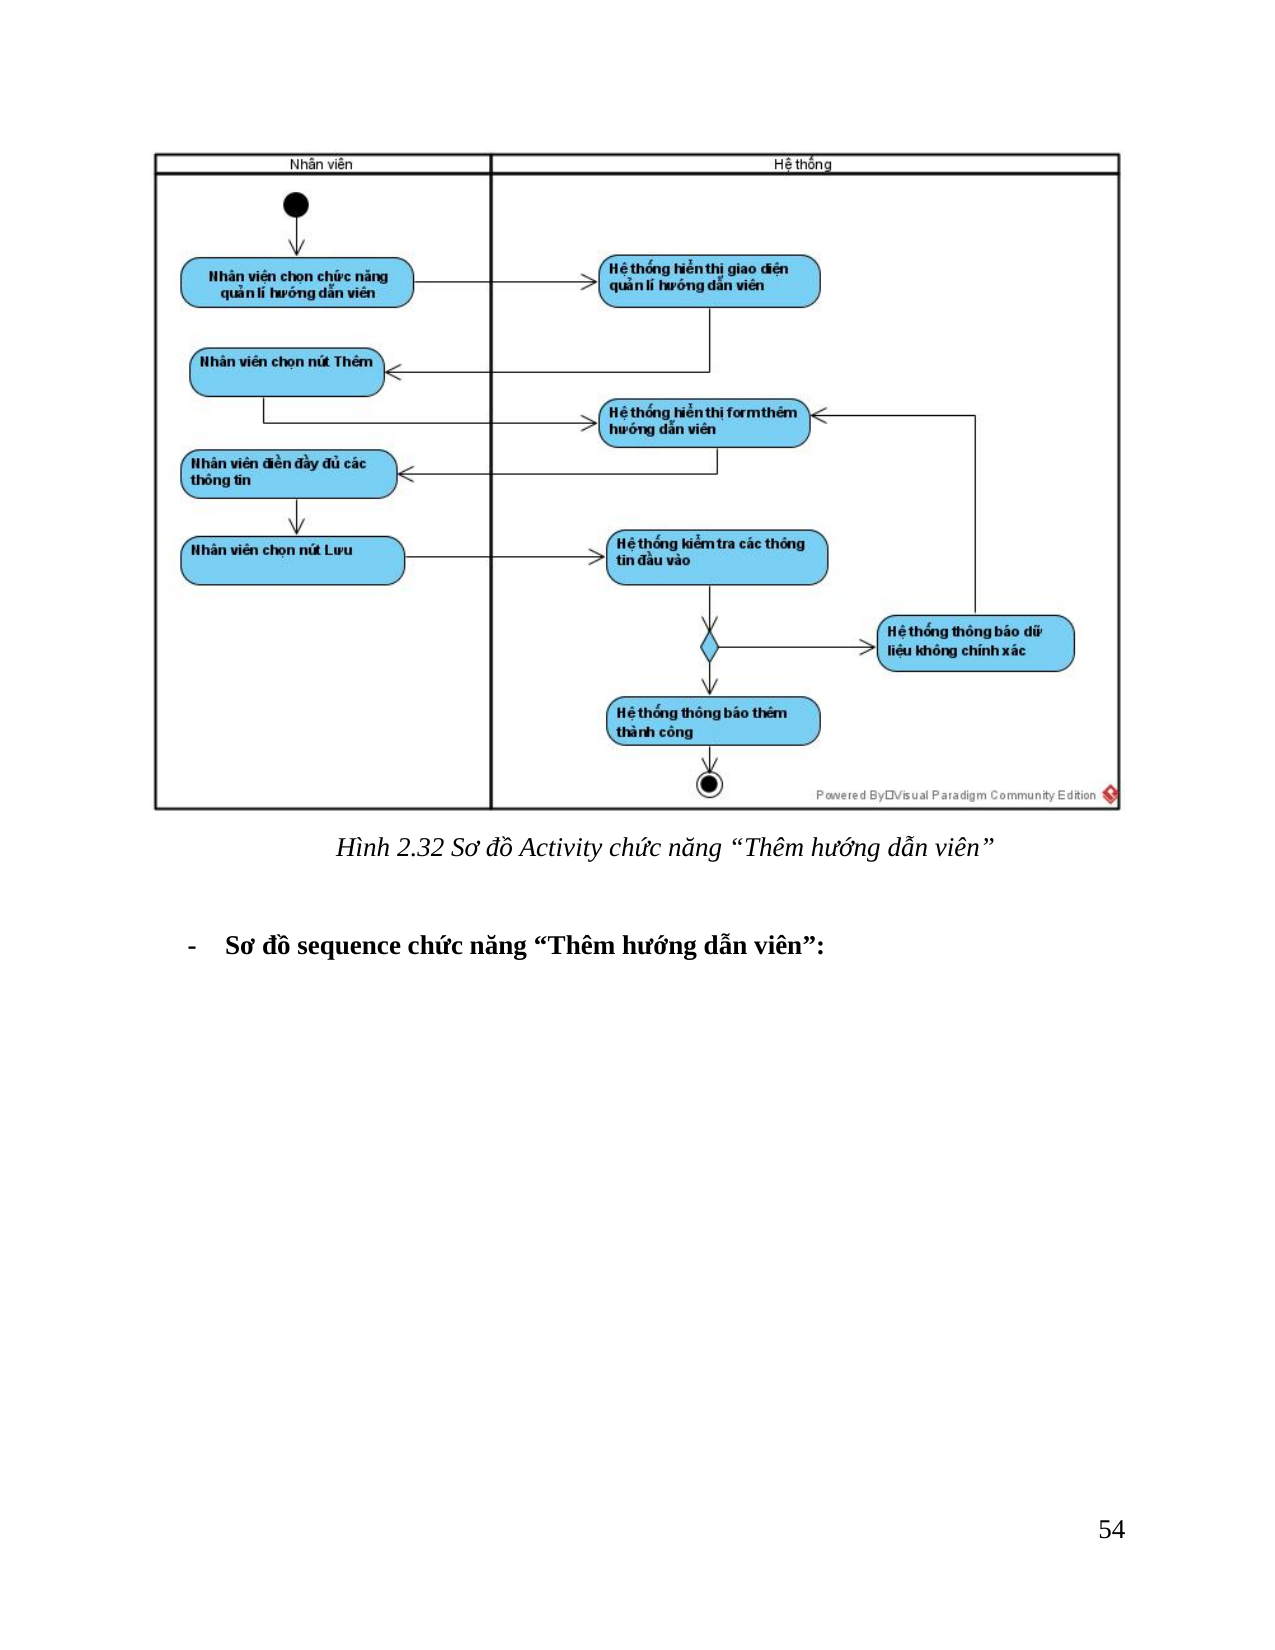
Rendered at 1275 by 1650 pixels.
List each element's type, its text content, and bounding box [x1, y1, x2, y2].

text Hình 2.32 Sơ đồ Activity chức năng “Thêm hướng dẫn viên” [150, 831, 1125, 862]
list Sơ đồ sequence chức năng “Thêm hướng dẫn viên”: [187, 929, 1125, 961]
picture [150, 150, 1125, 816]
